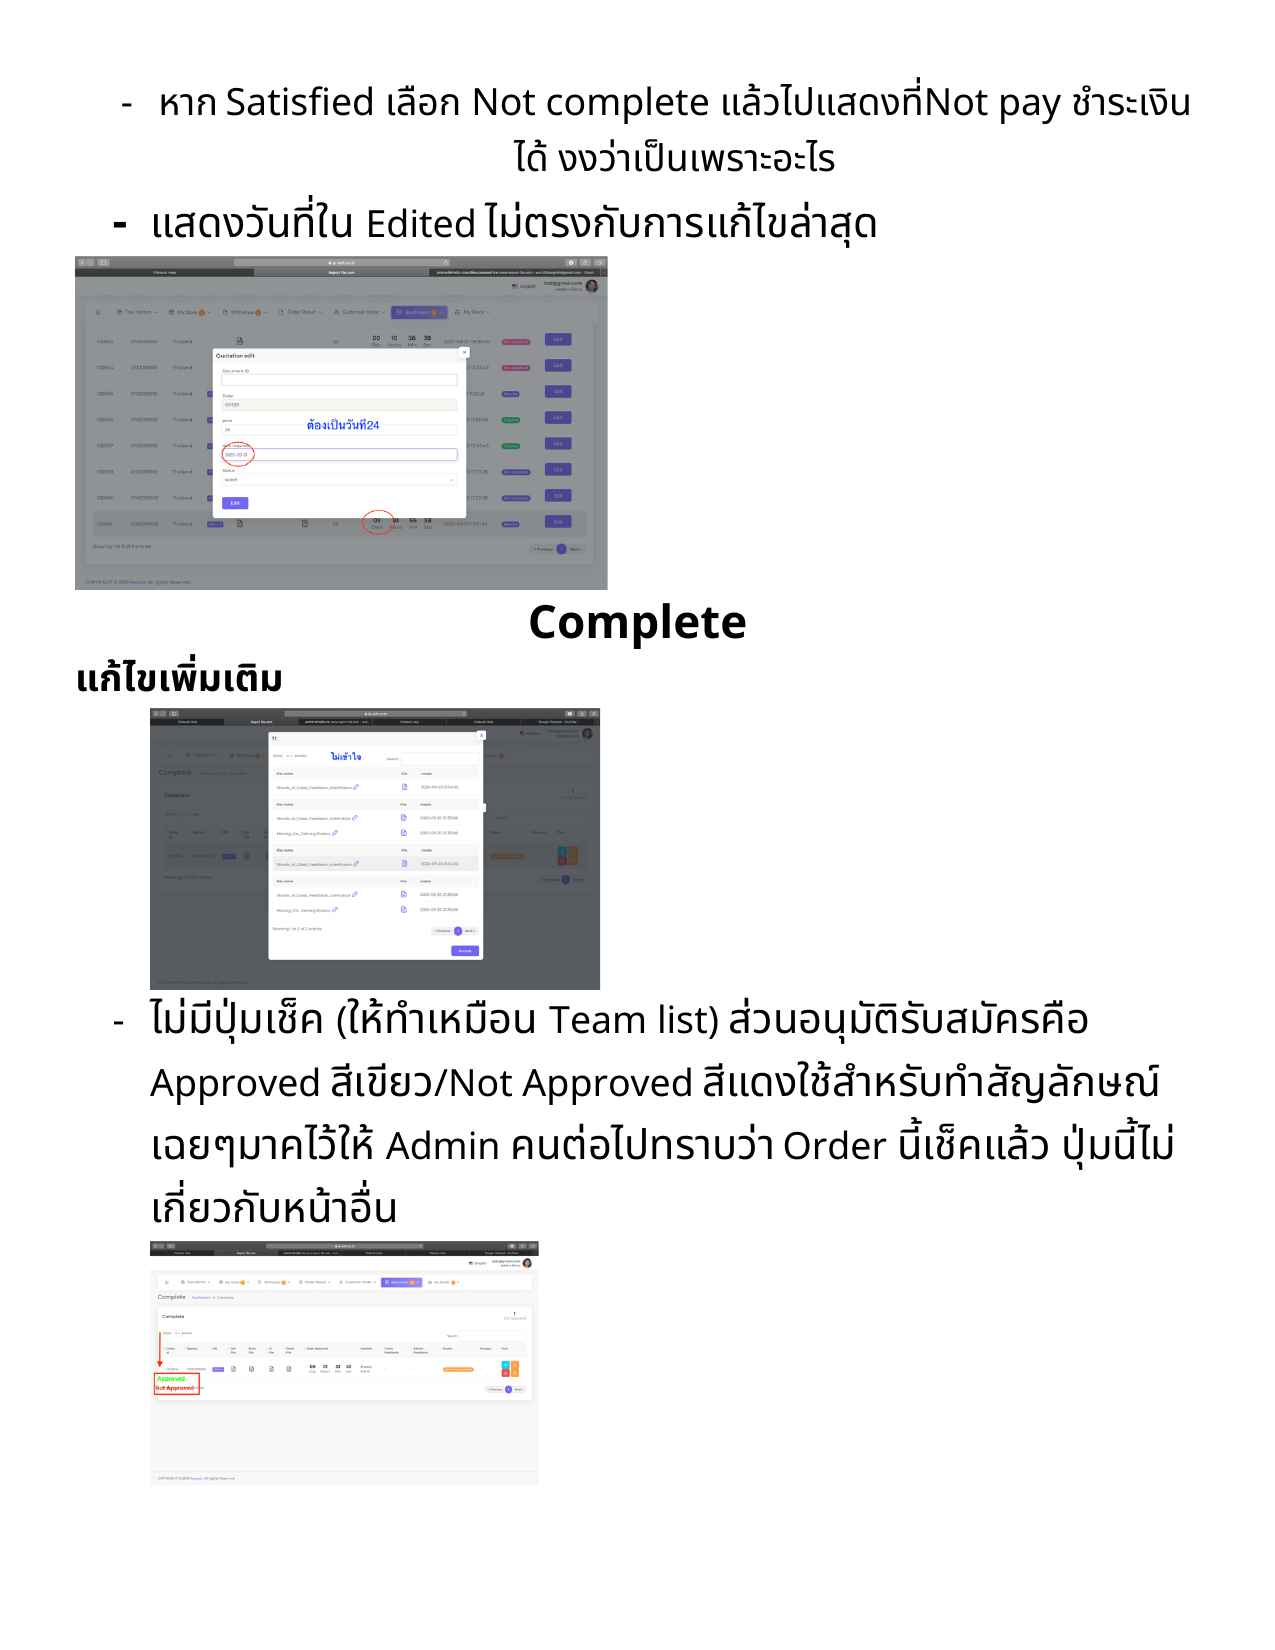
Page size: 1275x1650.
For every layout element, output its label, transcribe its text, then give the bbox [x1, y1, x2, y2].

picture [75, 256, 608, 590]
list ไม่มีปุ่มเช็ค (ให้ทำเหมือน Team list) ส่วนอนุมัติรับสมัครคือ Approvedสีเขียว/Not Approvedสีแดงใช้สำหรับทำสัญลักษณ์เฉยๆมาคไว้ให้ Admin คนต่อไปทราบว่าOrder นี้เช็คแล้ว ปุ่มนี้ไม่เกี่ยวกับหน้าอื่น [112, 990, 1200, 1241]
text แก้ไขเพิ่มเติม [75, 652, 1200, 708]
picture [150, 1241, 539, 1485]
text Complete [75, 589, 1200, 652]
list หากSatisfied เลือก Not complete แล้วไปแสดงที่Not pay ชำระเงินได้ งงว่าเป็นเพราะอะไร [112, 75, 1200, 189]
picture [150, 708, 600, 990]
list แสดงวันที่ใน Editedไม่ตรงกับการแก้ไขล่าสุด [112, 189, 1200, 256]
